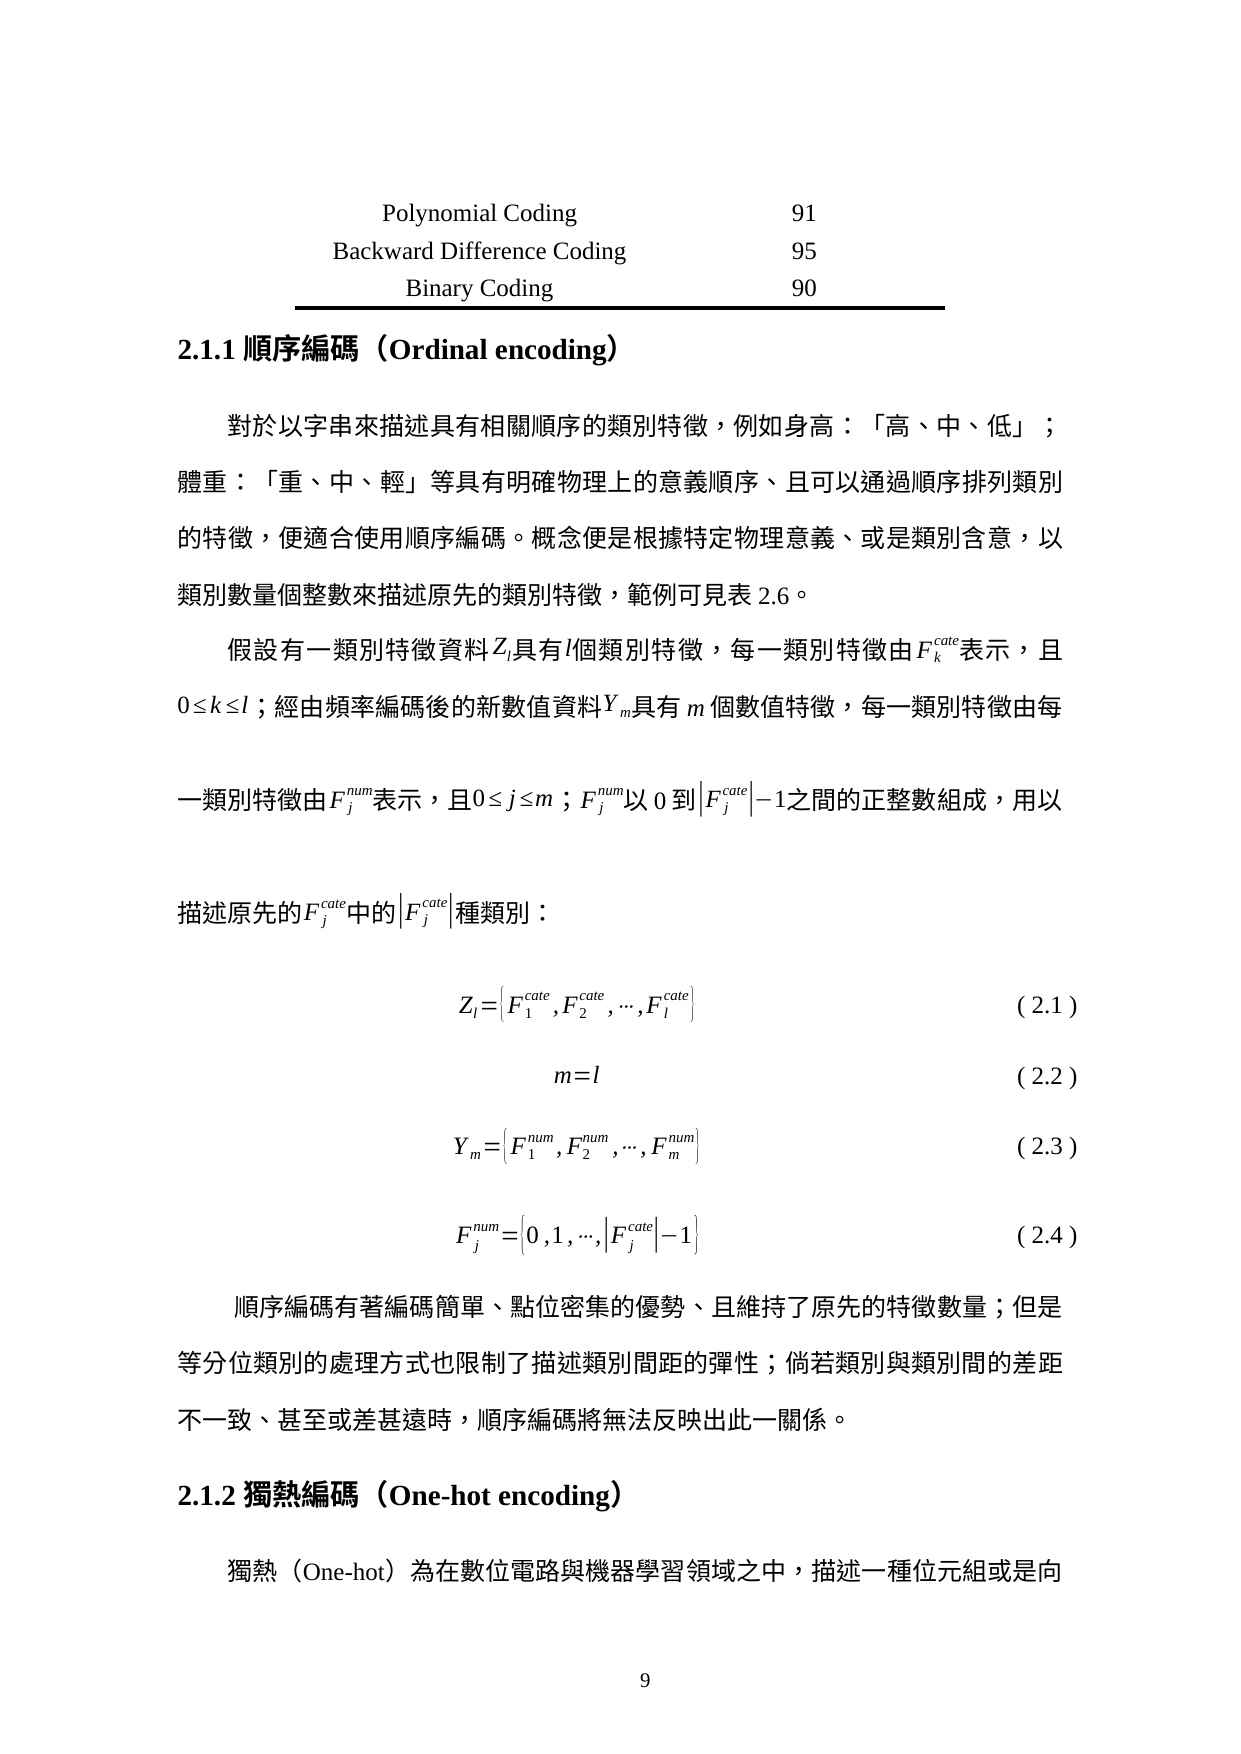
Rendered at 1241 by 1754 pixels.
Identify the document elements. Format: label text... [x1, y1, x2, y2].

table_cell Polynomial Coding [295, 194, 664, 231]
table_cell 91 [664, 194, 944, 231]
text ( 2.2 ) [177, 1056, 1063, 1094]
table_cell 95 [664, 231, 944, 269]
text ( 2.3 ) [177, 1108, 1063, 1183]
text ( 2.1 ) [177, 967, 1063, 1042]
subtitle 順序編碼（Ordinal encoding） [177, 309, 1063, 384]
text 順序編碼有著編碼簡單、點位密集的優勢、且維持了原先的特徵數量；但是等分位類別的處理方式也限制了描述類別間距的彈性；倘若類別與類別間的差距不一致、甚至或差甚遠時，順序編碼將無法反映出此一關係。 [177, 1287, 1063, 1437]
table_cell 90 [664, 269, 944, 306]
text ( 2.4 ) [177, 1198, 1063, 1273]
text 假設有一類別特徵資料具有個類別特徵，每一類別特徵由表示，且；經由頻率編碼後的新數值資料具有m個數值特徵，每一類別特徵由每一類別特徵由表示，且；以0到之間的正整數組成，用以描述原先的中的種類別： [177, 630, 1063, 949]
table_cell Binary Coding [295, 269, 664, 306]
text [177, 1551, 1063, 1589]
table_cell Backward Difference Coding [295, 231, 664, 269]
subtitle 獨熱編碼（One-hot encoding） [177, 1455, 1063, 1530]
